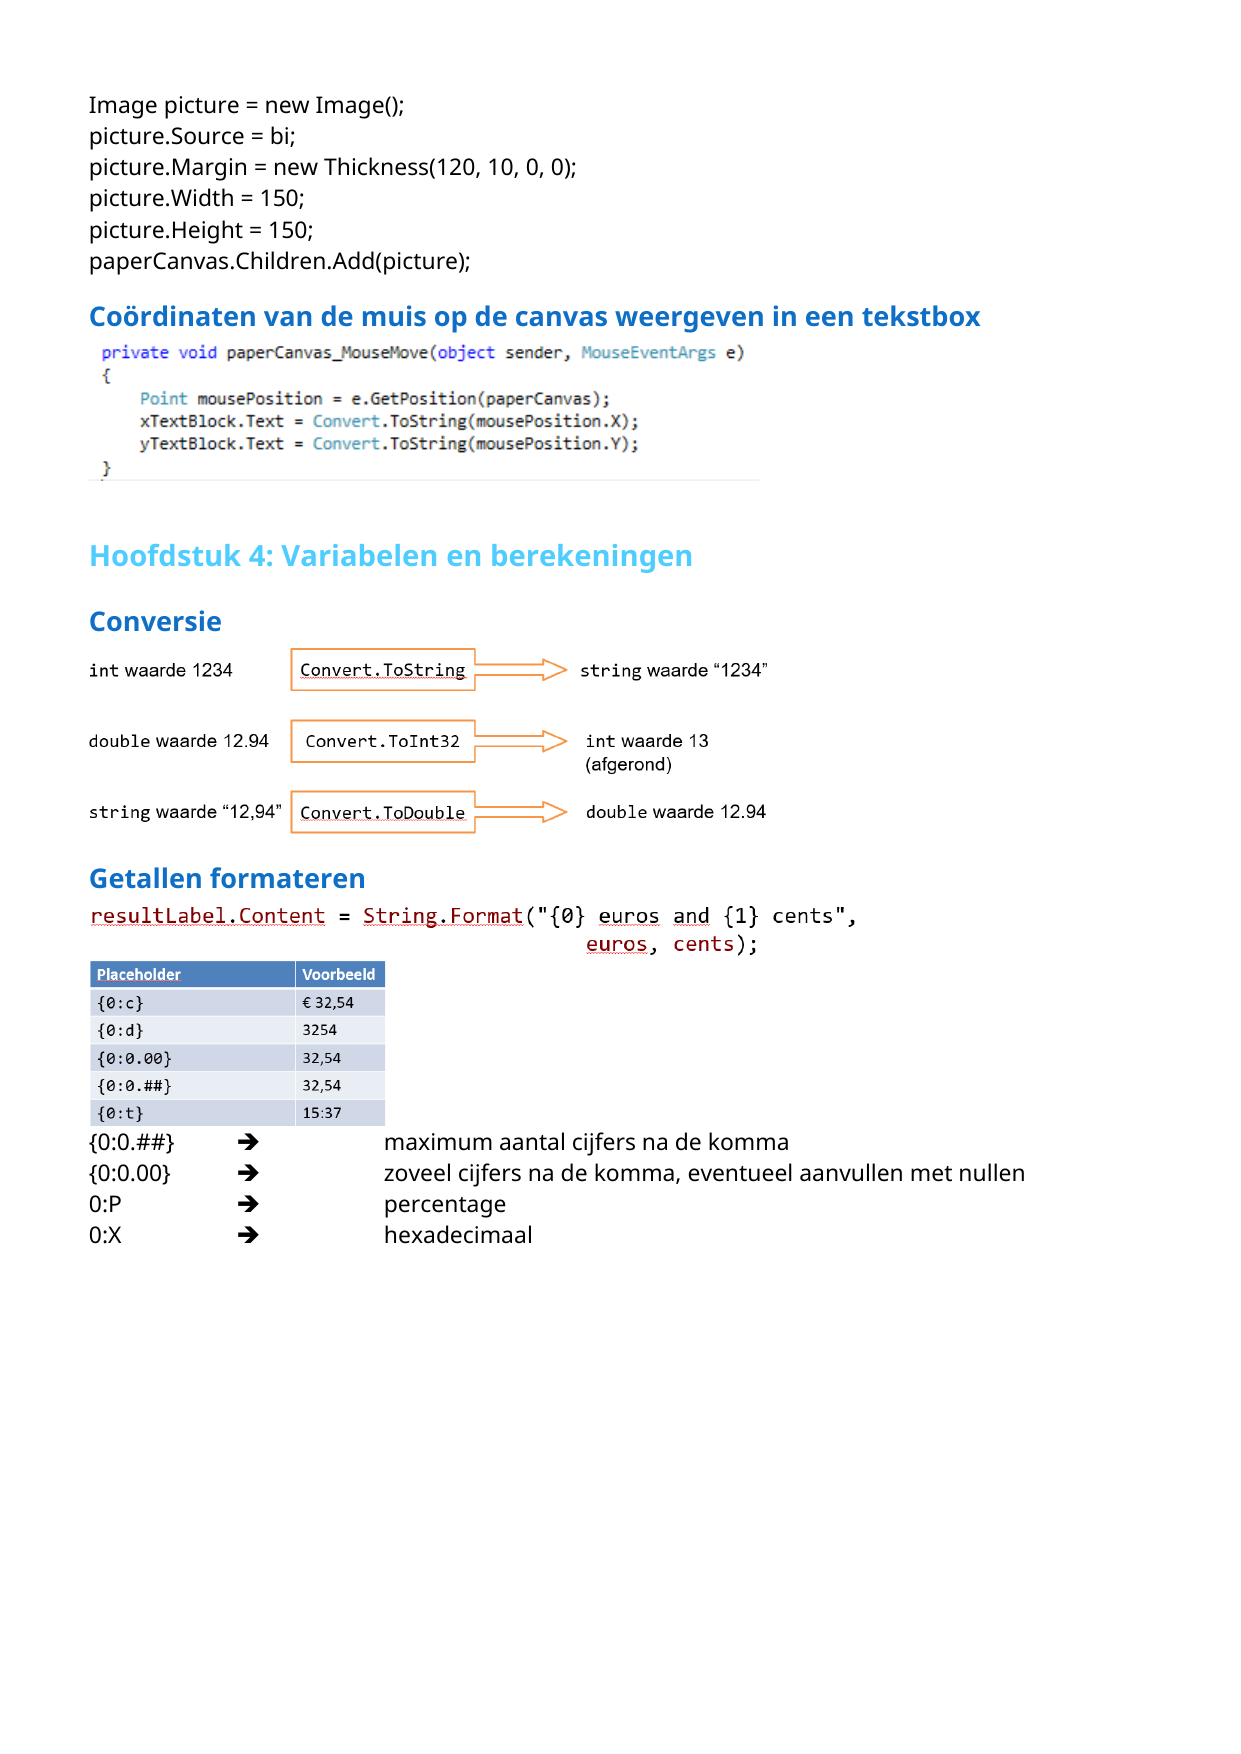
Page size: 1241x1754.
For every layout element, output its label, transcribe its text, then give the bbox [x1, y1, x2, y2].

subtitle Hoofdstuk 4: Variabelen en berekeningen [89, 536, 1152, 575]
text picture.Height = 150; [89, 214, 1152, 245]
text Image picture = new Image(); [89, 89, 1152, 120]
text picture.Width = 150; [89, 182, 1152, 214]
picture [88, 339, 760, 481]
text 0:X hexadecimaal [89, 1219, 1152, 1251]
picture [88, 644, 774, 839]
picture [88, 902, 861, 1126]
text picture.Source = bi; [89, 120, 1152, 151]
subtitle Coördinaten van de muis op de canvas weergeven in een tekstbox [89, 297, 1152, 334]
text 0:P percentage [89, 1188, 1152, 1219]
text paperCanvas.Children.Add(picture); [89, 245, 1152, 276]
text {0:0.00} zoveel cijfers na de komma, eventueel aanvullen met nullen [89, 1157, 1152, 1188]
subtitle Getallen formateren [89, 860, 1152, 897]
text picture.Margin = new Thickness(120, 10, 0, 0); [89, 151, 1152, 182]
text {0:0.##} maximum aantal cijfers na de komma [89, 1126, 1152, 1157]
subtitle Conversie [89, 602, 1152, 639]
